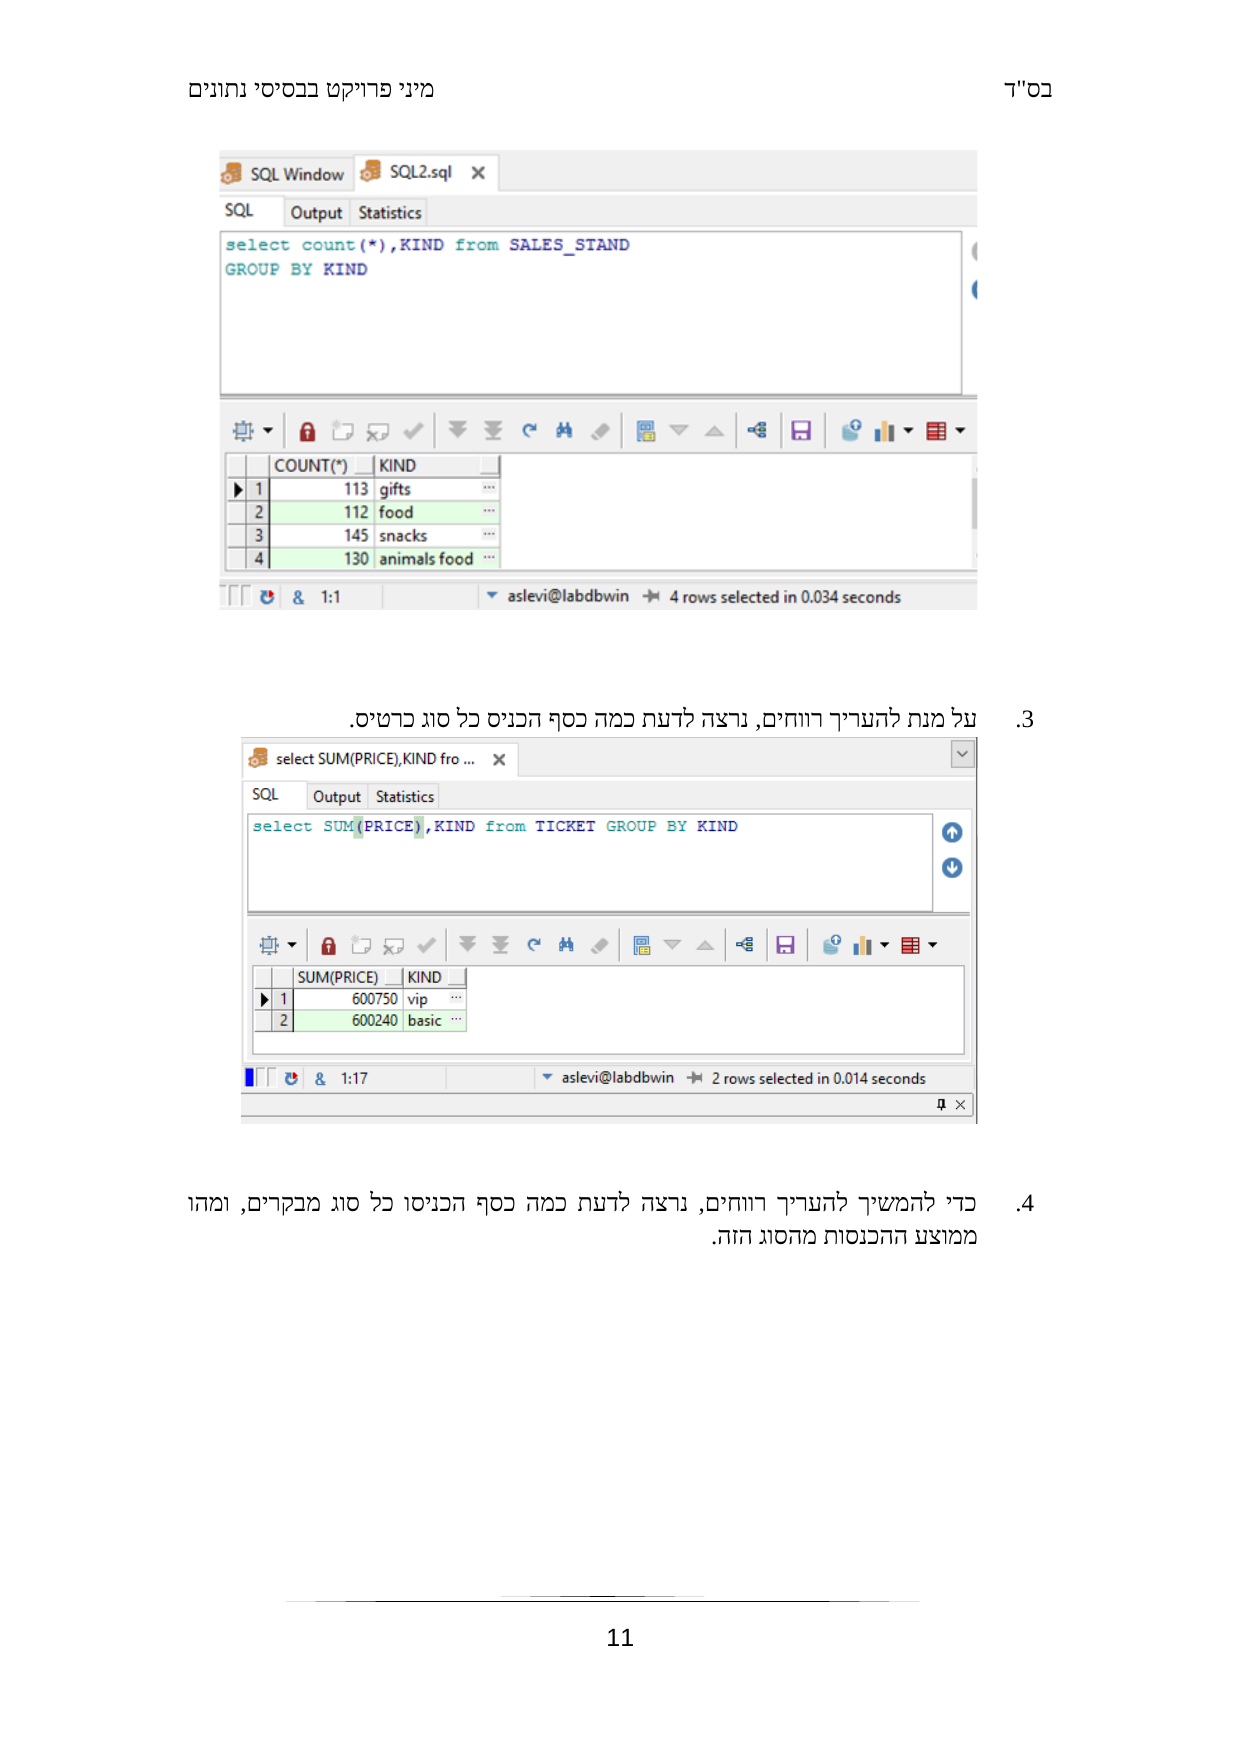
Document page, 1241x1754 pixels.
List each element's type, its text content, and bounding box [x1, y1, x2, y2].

list על מנת להעריך רווחים, נרצה לדעת כמה כסף הכניס כל סוג כרטיס. [187, 704, 1015, 733]
list כדי להמשיך להעריך רווחים, נרצה לדעת כמה כסף הכניסו כל סוג מבקרים, ומהו ממוצע ההכנסות מהסוג הזה. [187, 1188, 1015, 1250]
picture [241, 737, 978, 1124]
picture [219, 150, 978, 610]
